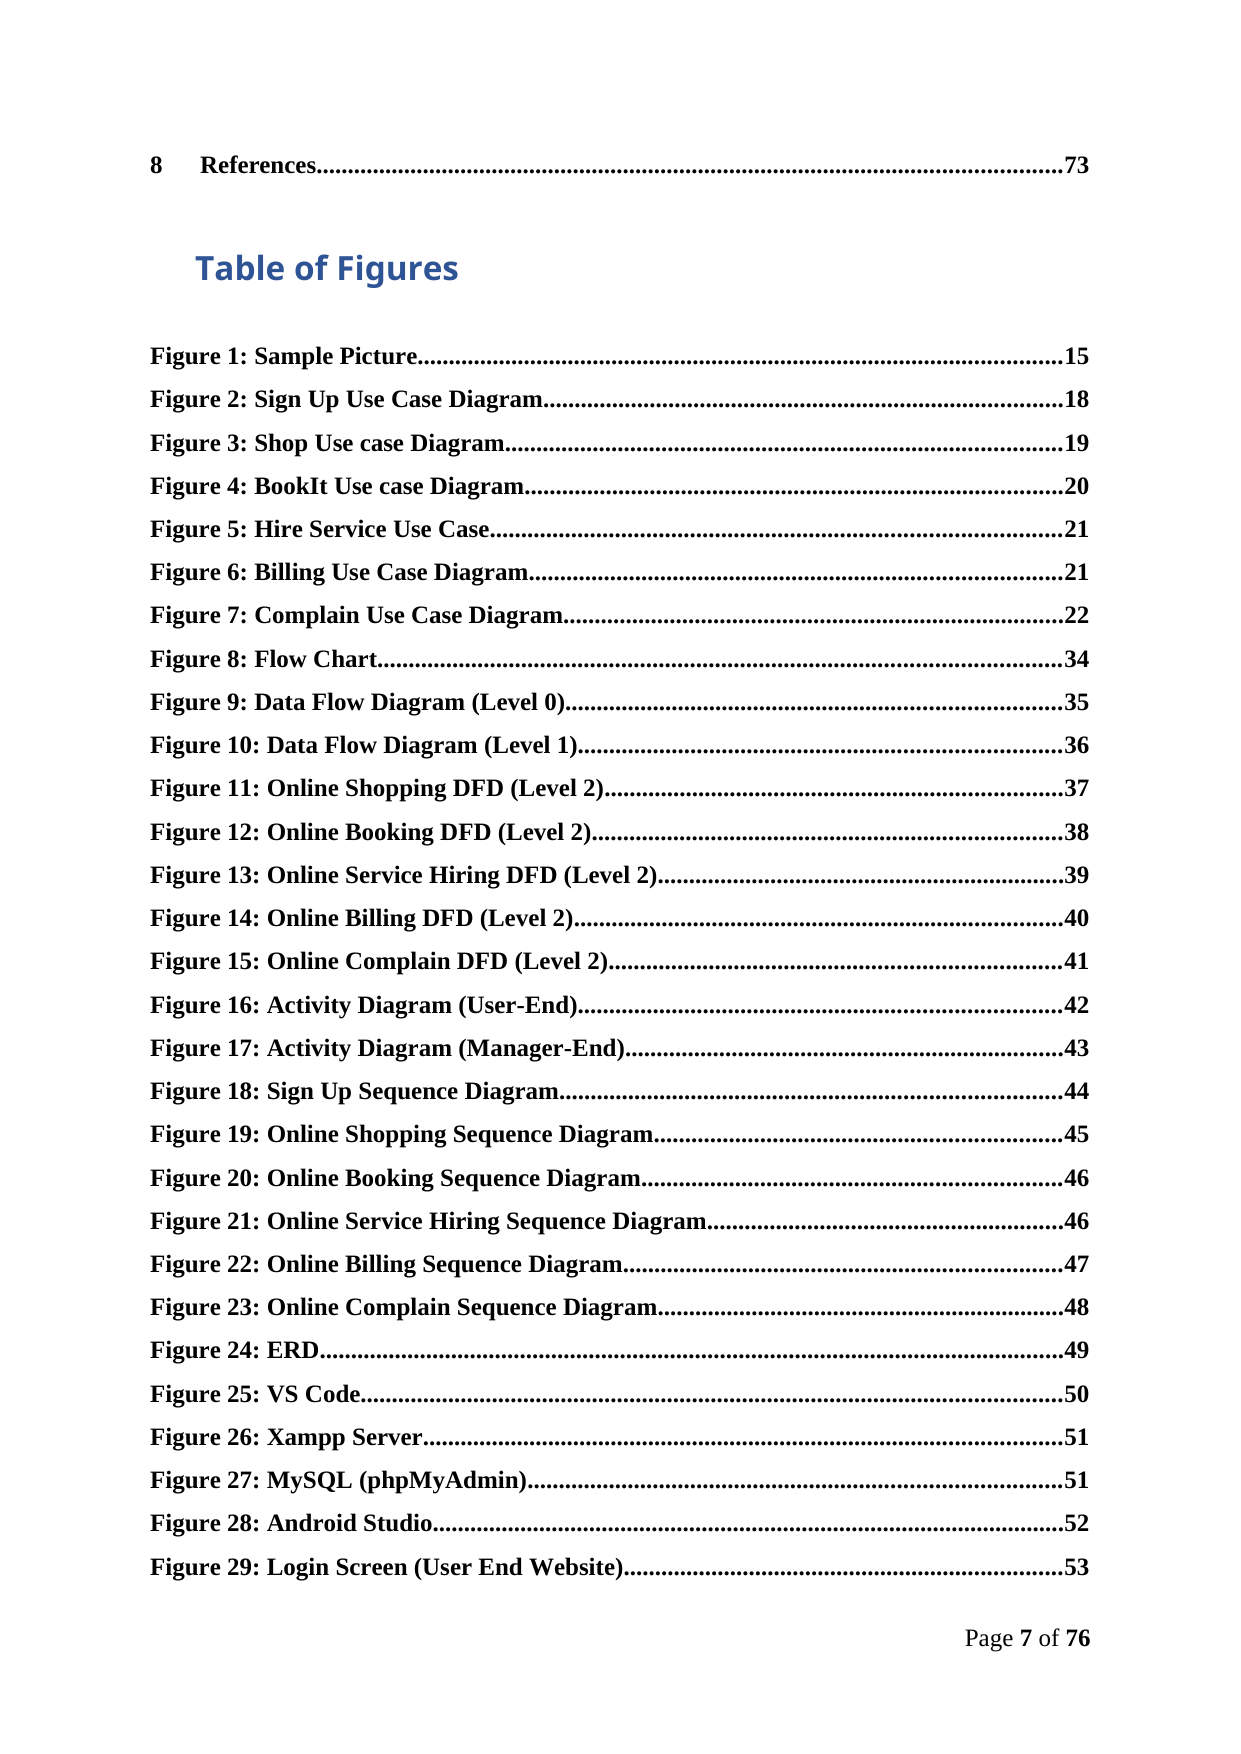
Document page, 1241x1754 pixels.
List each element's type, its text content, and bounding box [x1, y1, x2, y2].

text Figure 23: Online Complain Sequence Diagram 48 [150, 1292, 1090, 1321]
text Figure 6: Billing Use Case Diagram 21 [150, 557, 1090, 586]
text Figure 7: Complain Use Case Diagram 22 [150, 601, 1090, 629]
text Figure 17: Activity Diagram (Manager-End) 43 [150, 1033, 1090, 1062]
text Figure 15: Online Complain DFD (Level 2) 41 [150, 946, 1090, 975]
text Figure 24: ERD 49 [150, 1336, 1090, 1364]
text Figure 22: Online Billing Sequence Diagram 47 [150, 1249, 1090, 1278]
text Figure 27: MySQL (phpMyAdmin) 51 [150, 1465, 1090, 1494]
text Figure 14: Online Billing DFD (Level 2) 40 [150, 903, 1090, 932]
text Figure 19: Online Shopping Sequence Diagram 45 [150, 1119, 1090, 1148]
text Figure 12: Online Booking DFD (Level 2) 38 [150, 817, 1090, 846]
text Figure 1: Sample Picture 15 [150, 341, 1090, 370]
text Figure 3: Shop Use case Diagram 19 [150, 428, 1090, 456]
text Figure 29: Login Screen (User End Website) 53 [150, 1552, 1090, 1580]
text Figure 18: Sign Up Sequence Diagram 44 [150, 1076, 1090, 1105]
text Figure 20: Online Booking Sequence Diagram 46 [150, 1163, 1090, 1191]
text Figure 2: Sign Up Use Case Diagram 18 [150, 384, 1090, 413]
subtitle Table of Figures [195, 245, 1090, 290]
text Figure 28: Android Studio 52 [150, 1508, 1090, 1537]
text Figure 21: Online Service Hiring Sequence Diagram 46 [150, 1206, 1090, 1234]
text Figure 26: Xampp Server 51 [150, 1422, 1090, 1451]
text Figure 10: Data Flow Diagram (Level 1) 36 [150, 730, 1090, 759]
text Figure 11: Online Shopping DFD (Level 2) 37 [150, 773, 1090, 802]
text Figure 8: Flow Chart 34 [150, 644, 1090, 673]
text Figure 4: BookIt Use case Diagram 20 [150, 471, 1090, 500]
text Figure 9: Data Flow Diagram (Level 0) 35 [150, 687, 1090, 716]
text Figure 5: Hire Service Use Case 21 [150, 514, 1090, 543]
text Figure 16: Activity Diagram (User-End) 42 [150, 990, 1090, 1018]
text Figure 25: VS Code 50 [150, 1379, 1090, 1407]
text Figure 13: Online Service Hiring DFD (Level 2) 39 [150, 860, 1090, 889]
